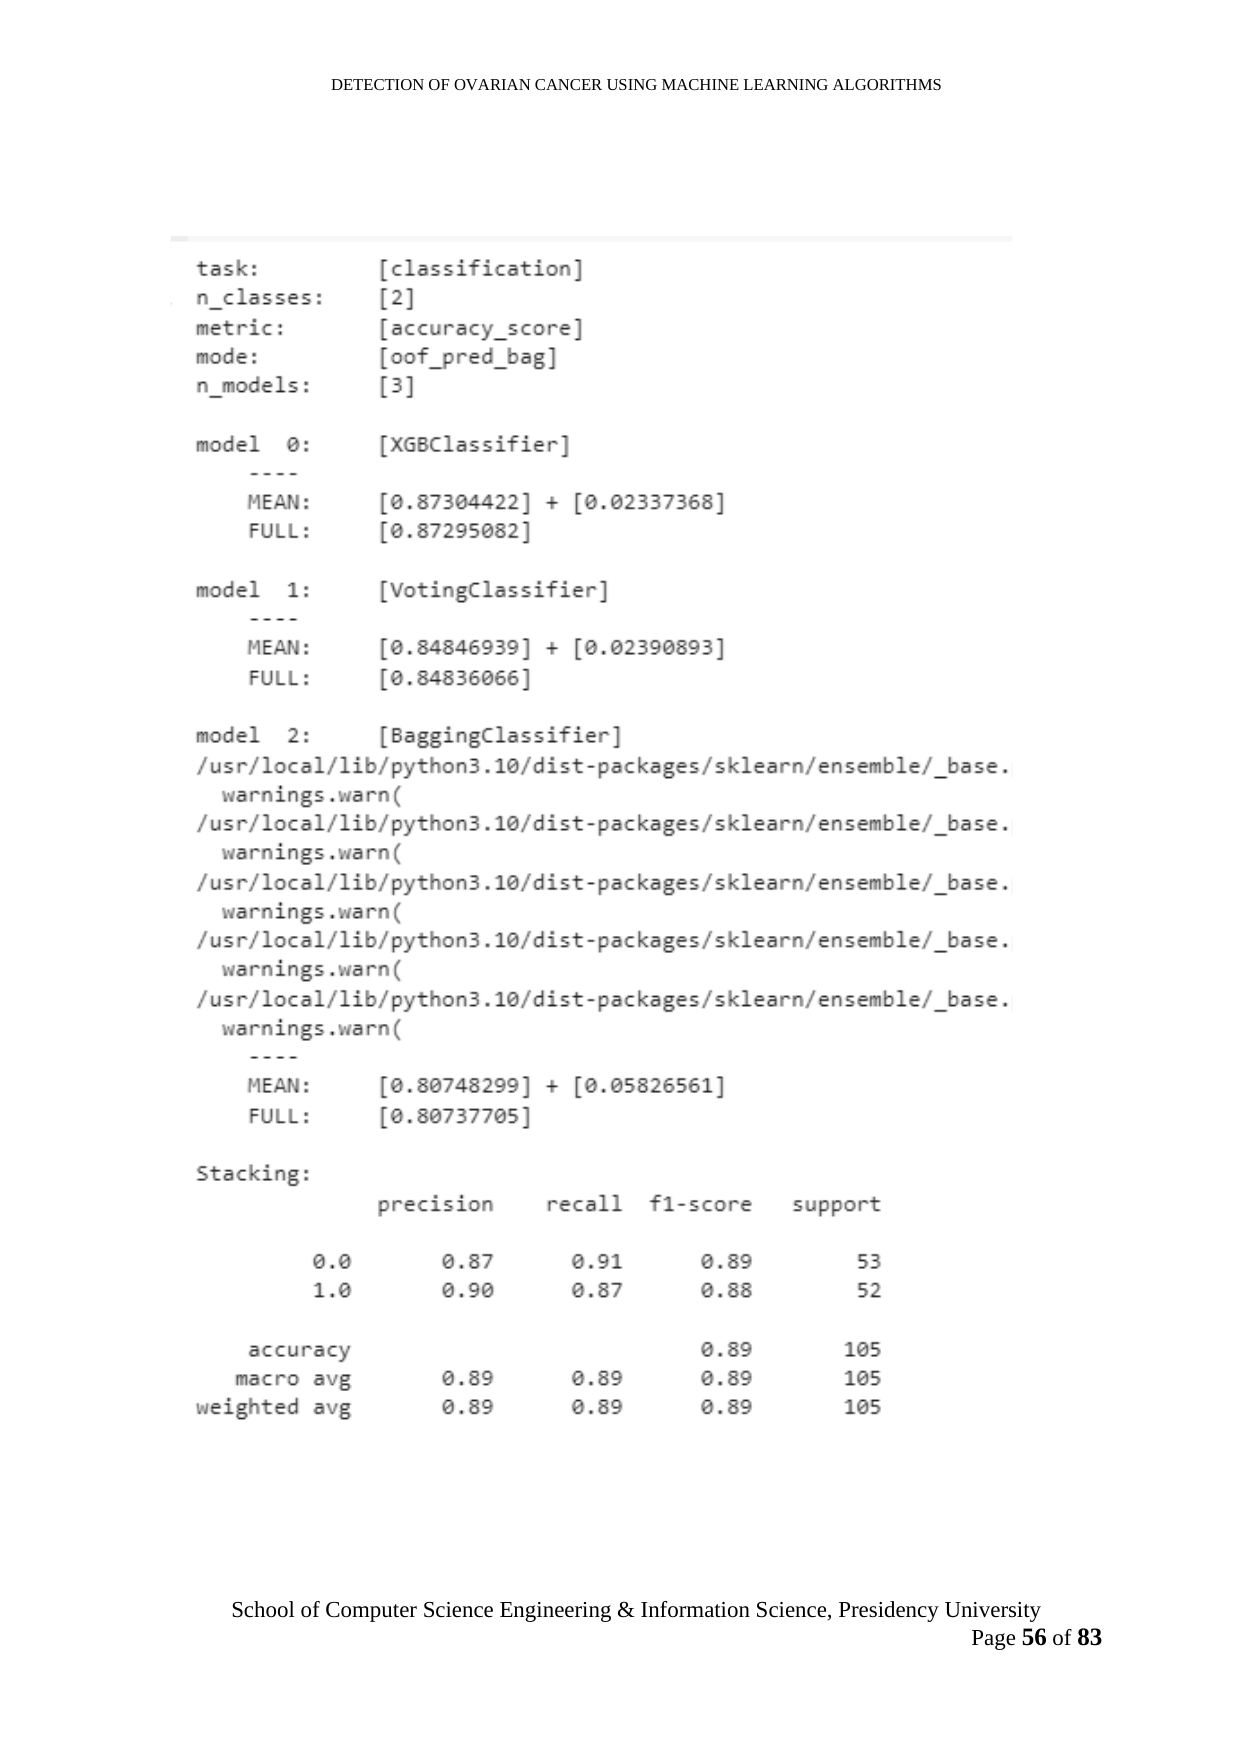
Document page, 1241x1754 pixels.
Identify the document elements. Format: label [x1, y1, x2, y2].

picture [170, 236, 1013, 1453]
